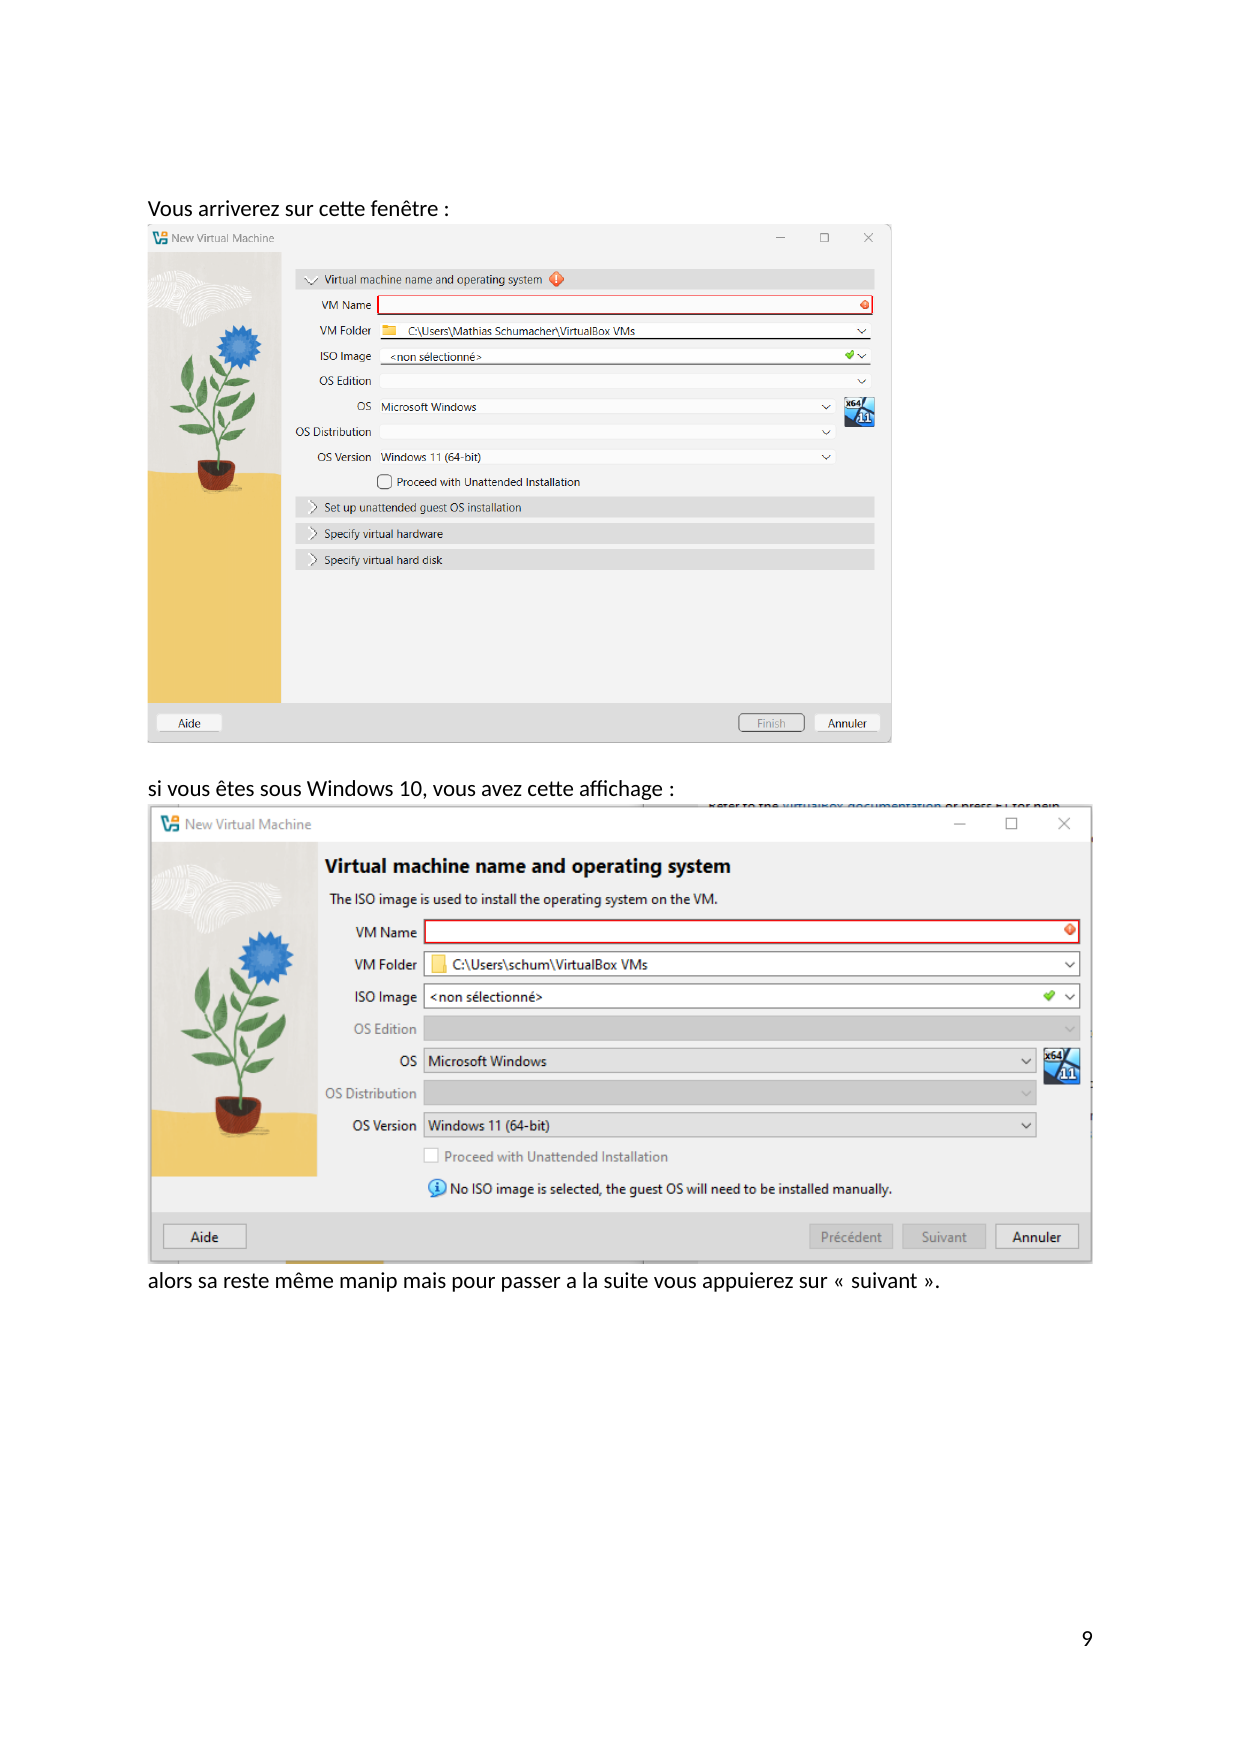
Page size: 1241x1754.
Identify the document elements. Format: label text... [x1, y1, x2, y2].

text Vous arriverez sur cette fenêtre : si vous êtes sous Windows 10, vous avez cette affichage : alors sa reste même manip mais pour passer a la suite vous appuierez sur « suivant ». [148, 1264, 1093, 1324]
picture [147, 804, 1093, 1264]
picture [147, 224, 892, 743]
